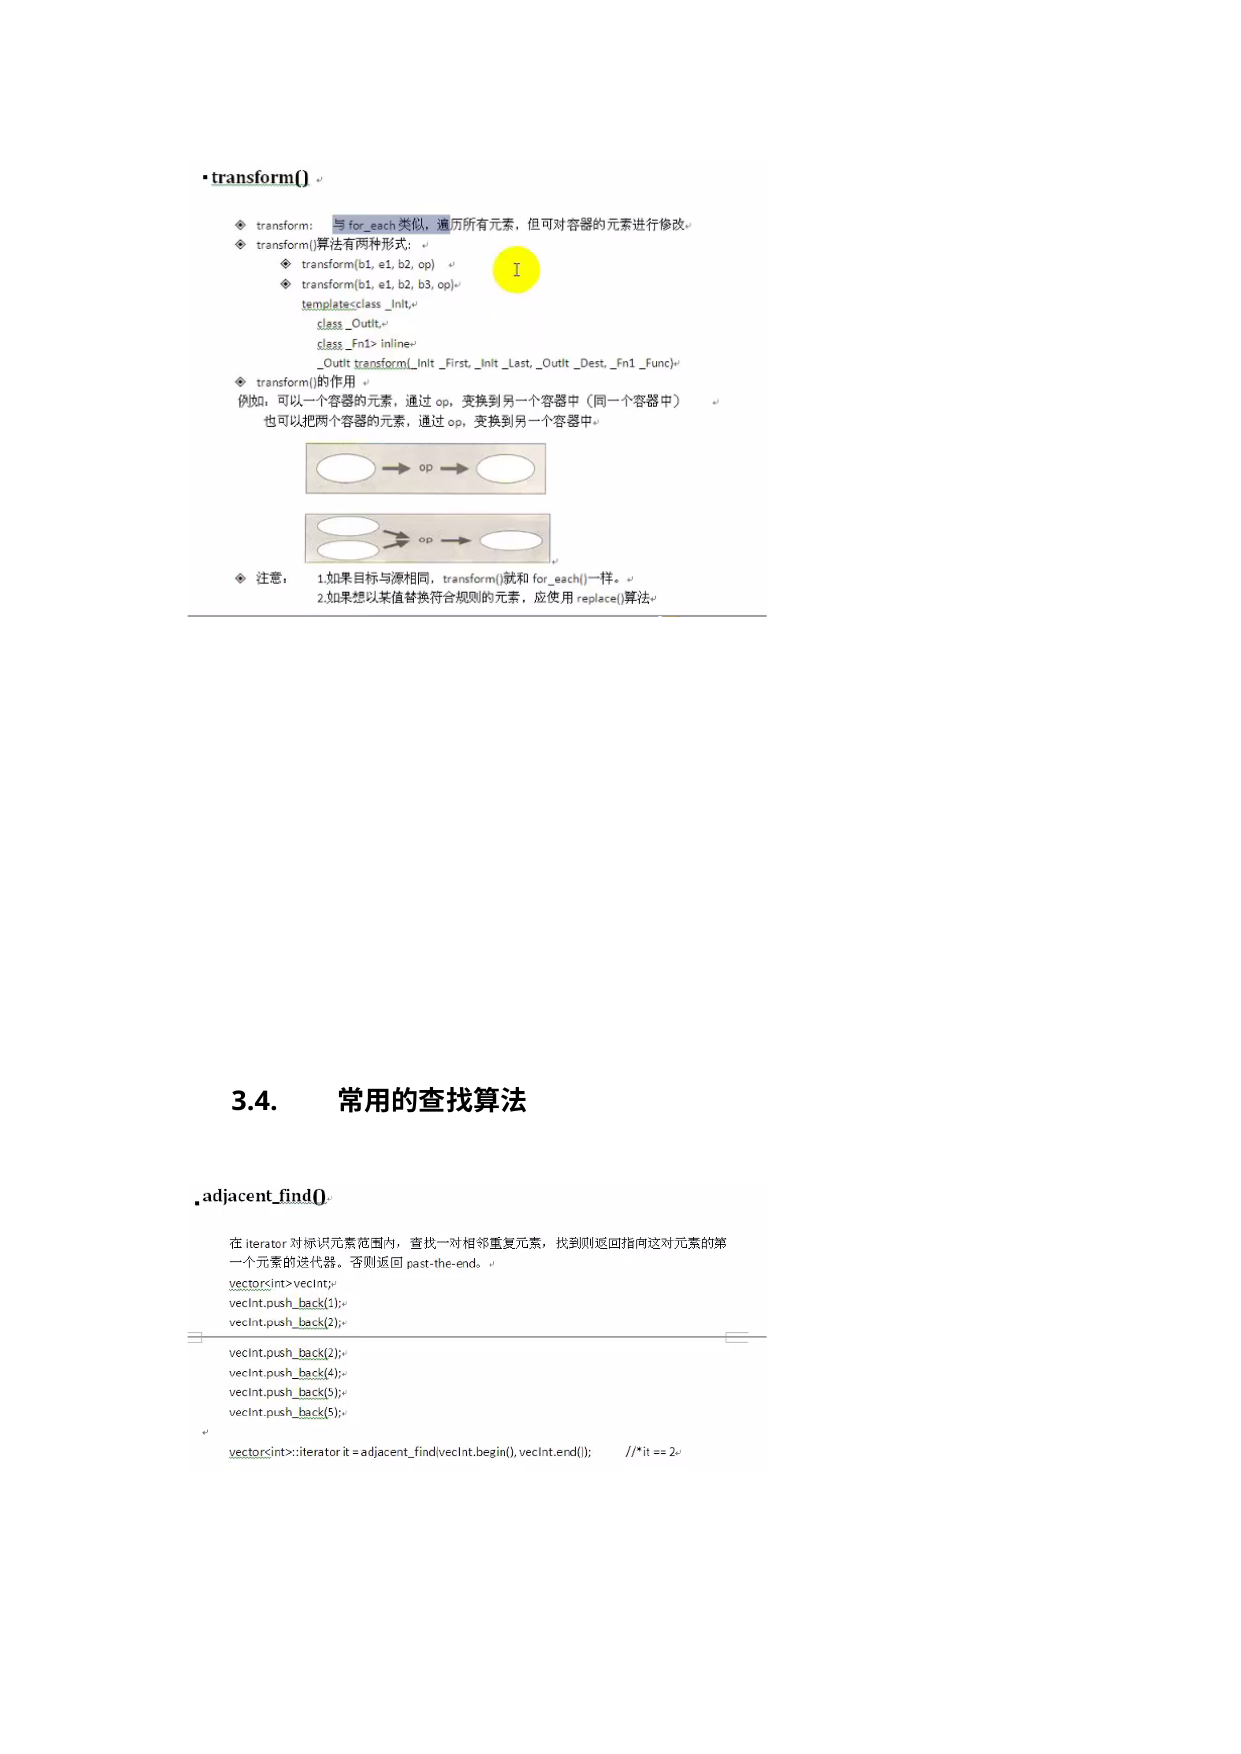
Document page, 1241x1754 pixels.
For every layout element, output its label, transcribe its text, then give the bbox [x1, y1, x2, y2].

picture [187, 1186, 767, 1470]
picture [187, 162, 767, 617]
list 常用的查找算法 [231, 1067, 1053, 1132]
